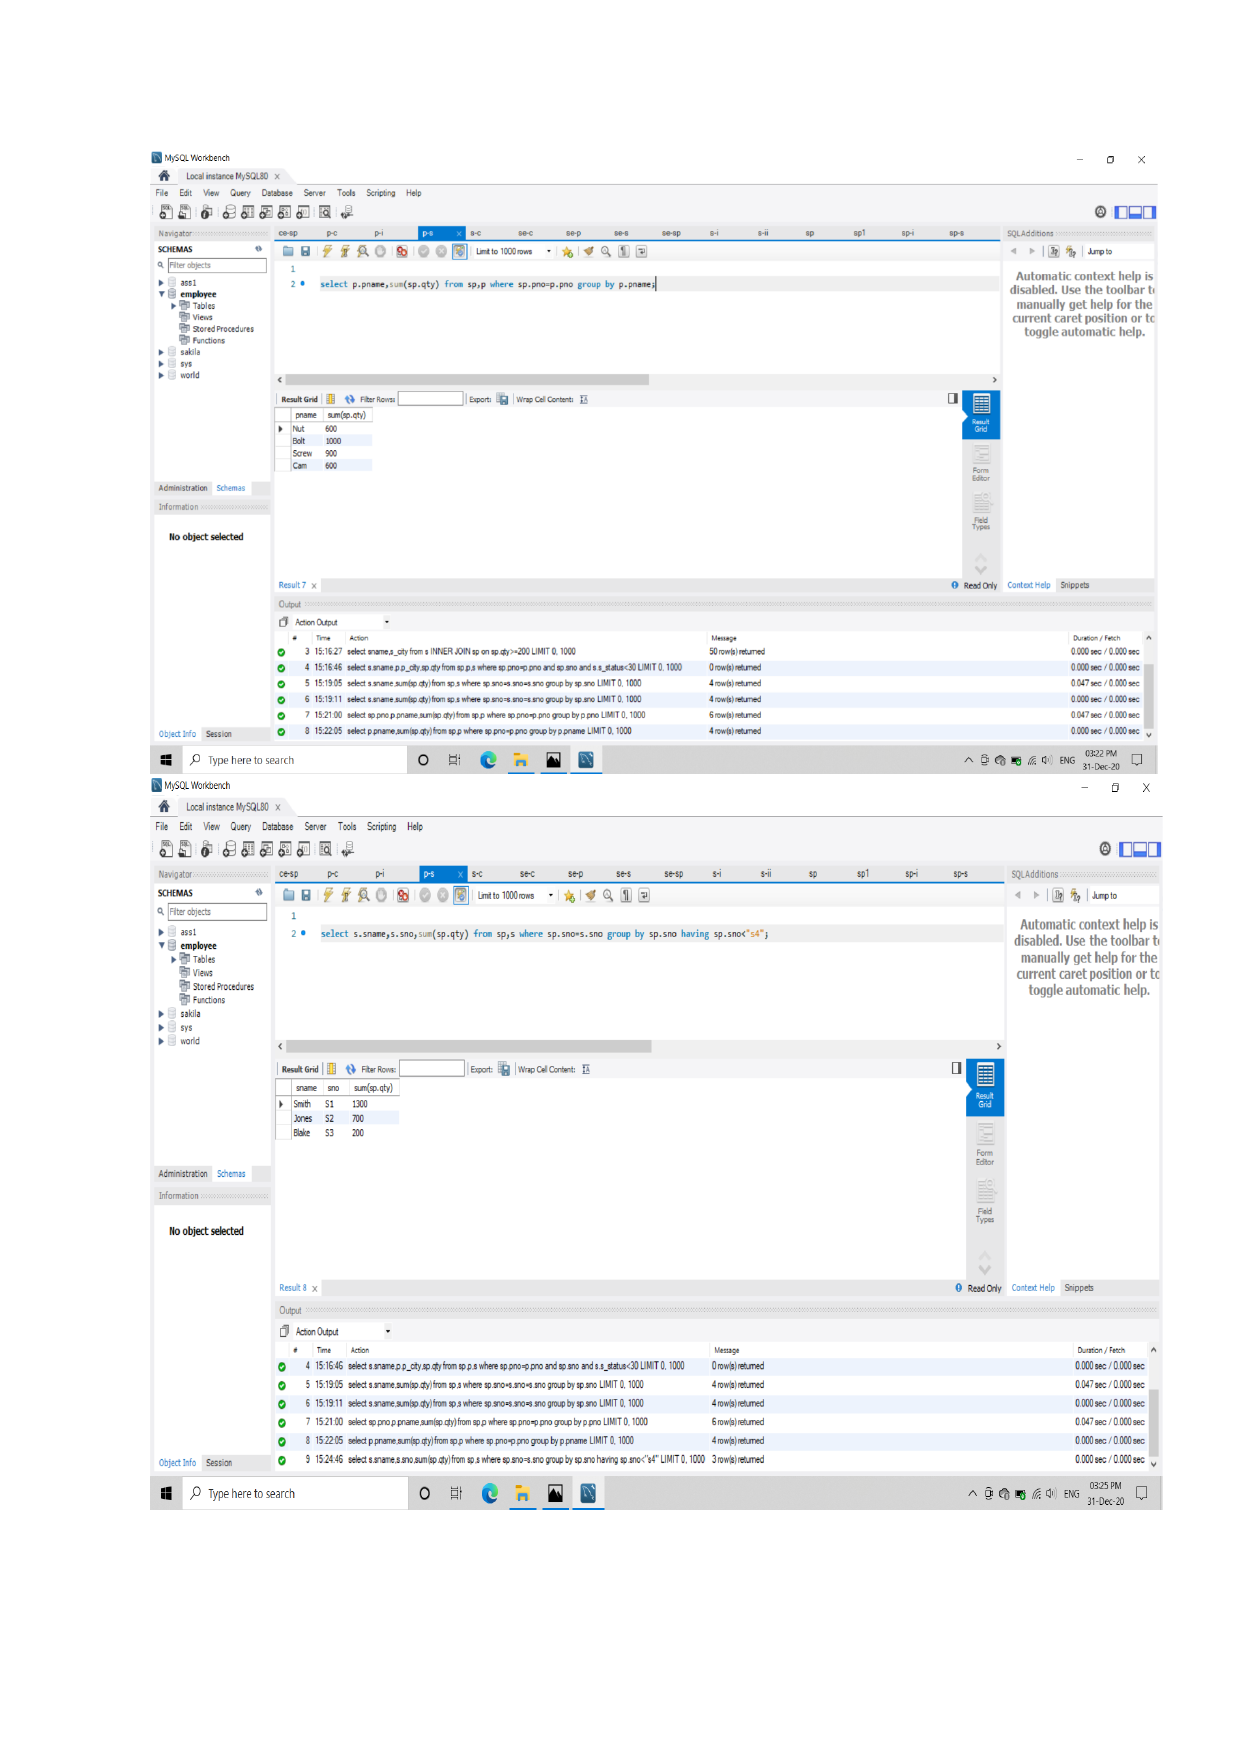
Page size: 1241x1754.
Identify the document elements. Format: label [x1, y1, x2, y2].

picture [150, 776, 1163, 1510]
picture [150, 150, 1158, 774]
